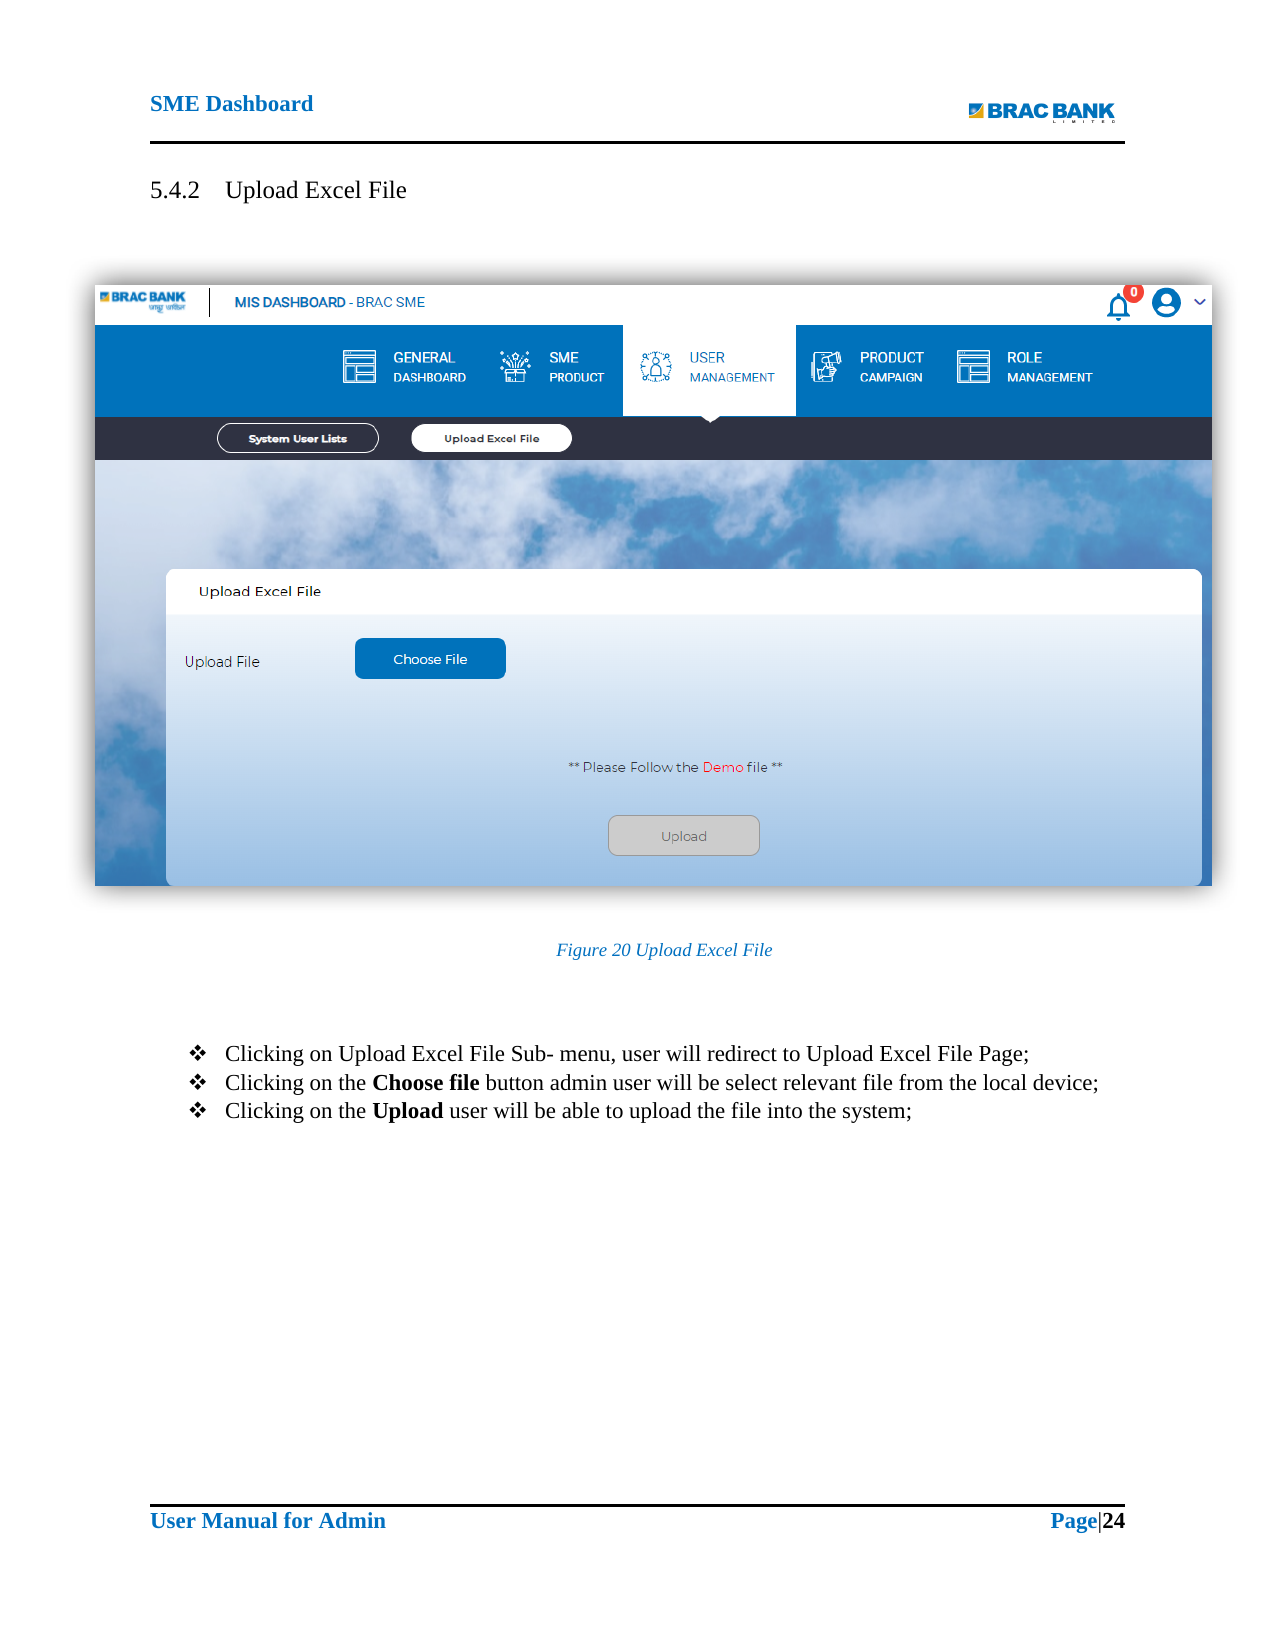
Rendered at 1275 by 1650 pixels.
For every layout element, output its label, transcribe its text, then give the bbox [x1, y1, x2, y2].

subtitle Upload Excel File [150, 175, 1125, 204]
picture [968, 77, 1115, 141]
list Clicking on Upload Excel File Sub- menu, user will redirect to Upload Excel File Page; [187, 1041, 1125, 1067]
list Clicking on the Choose file button admin user will be select relevant file from the local device; [187, 1069, 1125, 1095]
picture [95, 285, 1212, 886]
picture [968, 144, 1115, 150]
list Clicking on the Upload user will be able to upload the file into the system; [187, 1097, 1125, 1124]
